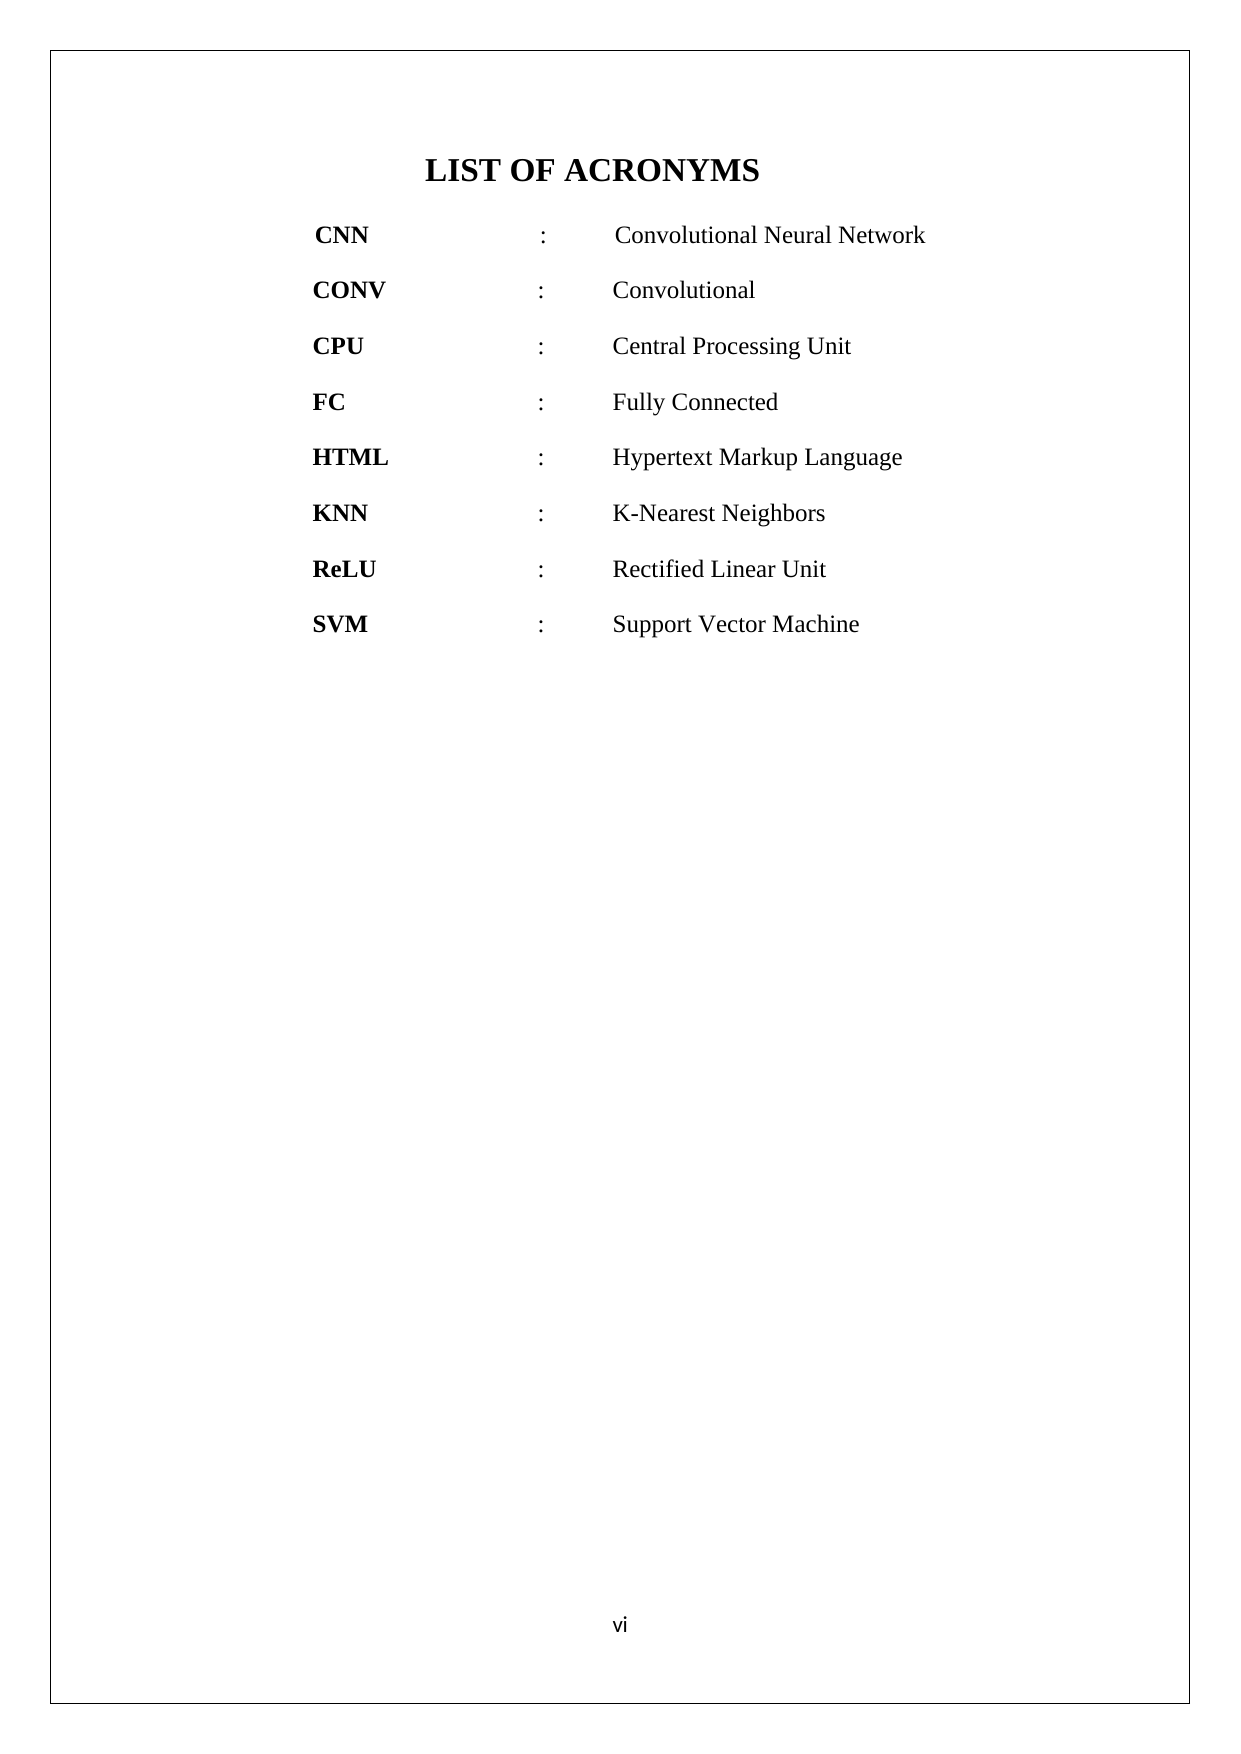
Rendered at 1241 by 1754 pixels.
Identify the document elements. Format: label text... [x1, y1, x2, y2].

text KNN : K-Nearest Neighbors [225, 498, 1090, 527]
text CONV : Convolutional [225, 276, 1090, 304]
text CNN : Convolutional Neural Network [150, 220, 1090, 249]
text CPU : Central Processing Unit [225, 331, 1090, 360]
text FC : Fully Connected [225, 387, 1090, 416]
text HTML : Hypertext Markup Language [225, 442, 1090, 471]
text SVM : Support Vector Machine [300, 609, 1090, 638]
text ReLU : Rectified Linear Unit [225, 554, 1090, 582]
text LIST OF ACRONYMS [375, 150, 1090, 188]
